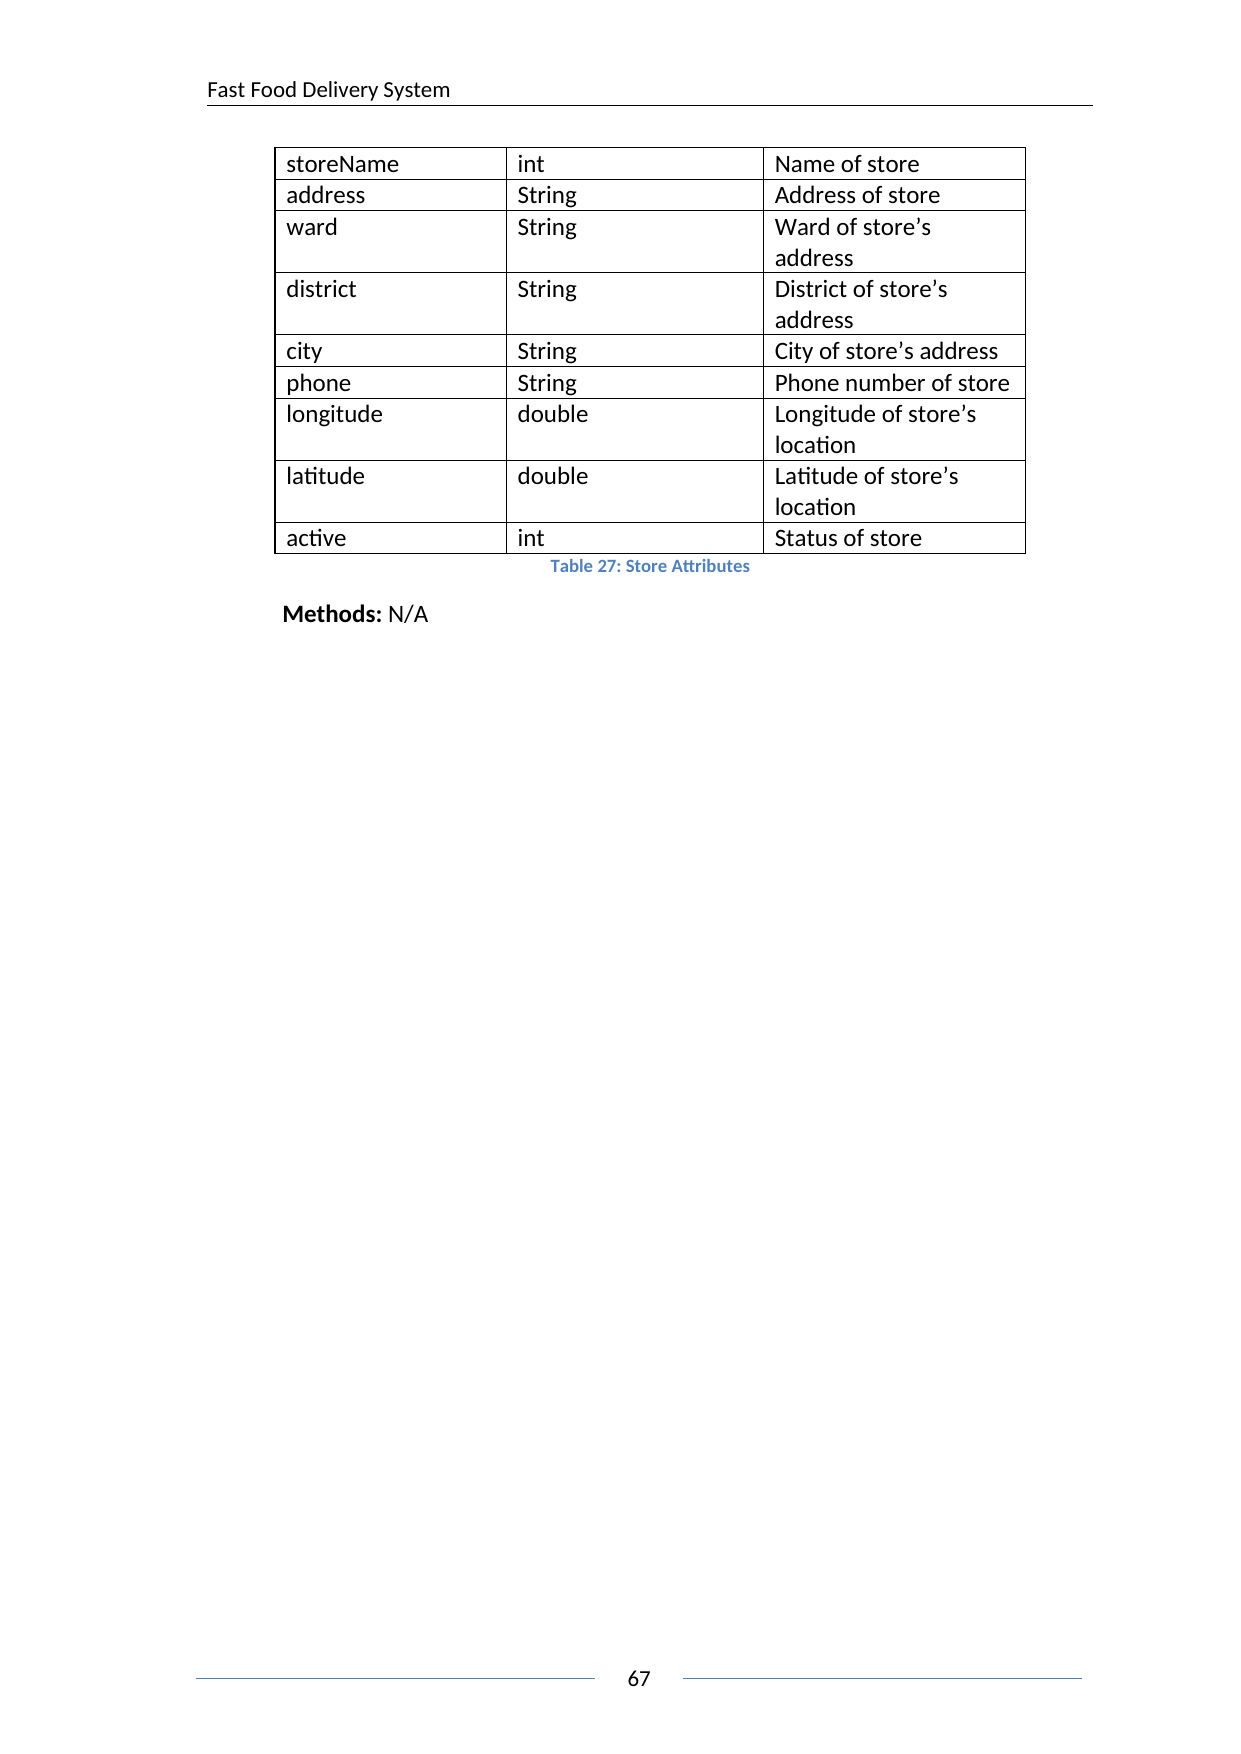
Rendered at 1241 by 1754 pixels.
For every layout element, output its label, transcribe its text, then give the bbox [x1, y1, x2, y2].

table_cell double [507, 461, 763, 522]
table_cell String [507, 335, 763, 366]
table_cell ward [276, 211, 506, 272]
table_cell Name of store [764, 148, 1025, 178]
table_cell String [507, 211, 763, 272]
table_cell Longitude of store’s location [764, 399, 1025, 459]
table_cell phone [276, 367, 506, 397]
table_cell String [507, 273, 763, 334]
table_cell Address of store [764, 180, 1025, 210]
table_cell City of store’s address [764, 335, 1025, 366]
table_cell latitude [276, 461, 506, 522]
table_cell longitude [276, 399, 506, 459]
table_cell district [276, 273, 506, 334]
table_cell double [507, 399, 763, 459]
table_cell int [507, 148, 763, 178]
table_cell String [507, 367, 763, 397]
table_cell District of store’s address [764, 273, 1025, 334]
table_cell active [276, 523, 506, 553]
table_cell Ward of store’s address [764, 211, 1025, 272]
text Methods: N/A [282, 598, 1093, 628]
table_cell String [507, 180, 763, 210]
table_cell storeName [276, 148, 506, 178]
table_cell int [507, 523, 763, 553]
table_cell Status of store [764, 523, 1025, 553]
table_cell address [276, 180, 506, 210]
table_cell city [276, 335, 506, 366]
table_cell Latitude of store’s location [764, 461, 1025, 522]
table_cell Phone number of store [764, 367, 1025, 397]
